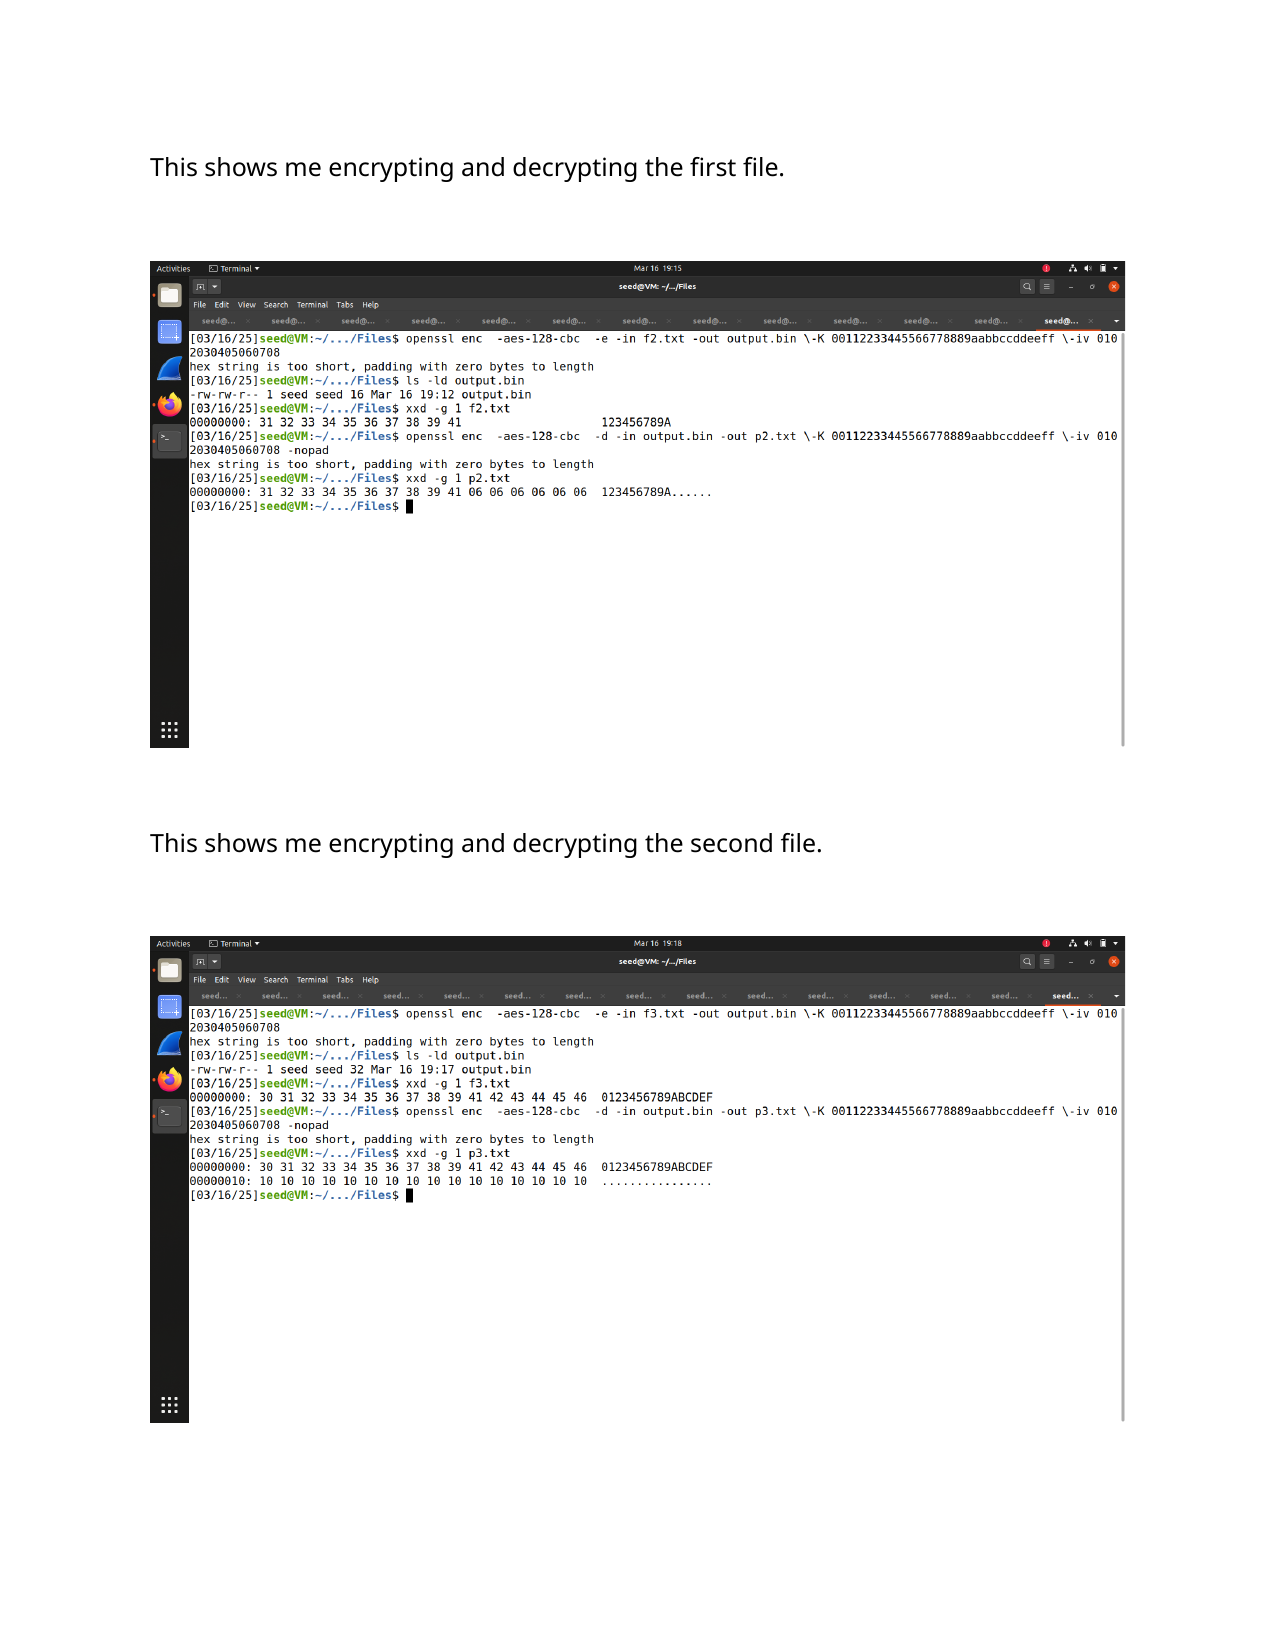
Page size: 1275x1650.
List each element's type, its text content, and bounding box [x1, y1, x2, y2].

picture [150, 936, 1125, 1423]
picture [150, 261, 1125, 748]
text This shows me encrypting and decrypting the first file. [150, 150, 1125, 184]
text This shows me encrypting and decrypting the second file. [150, 825, 1125, 859]
